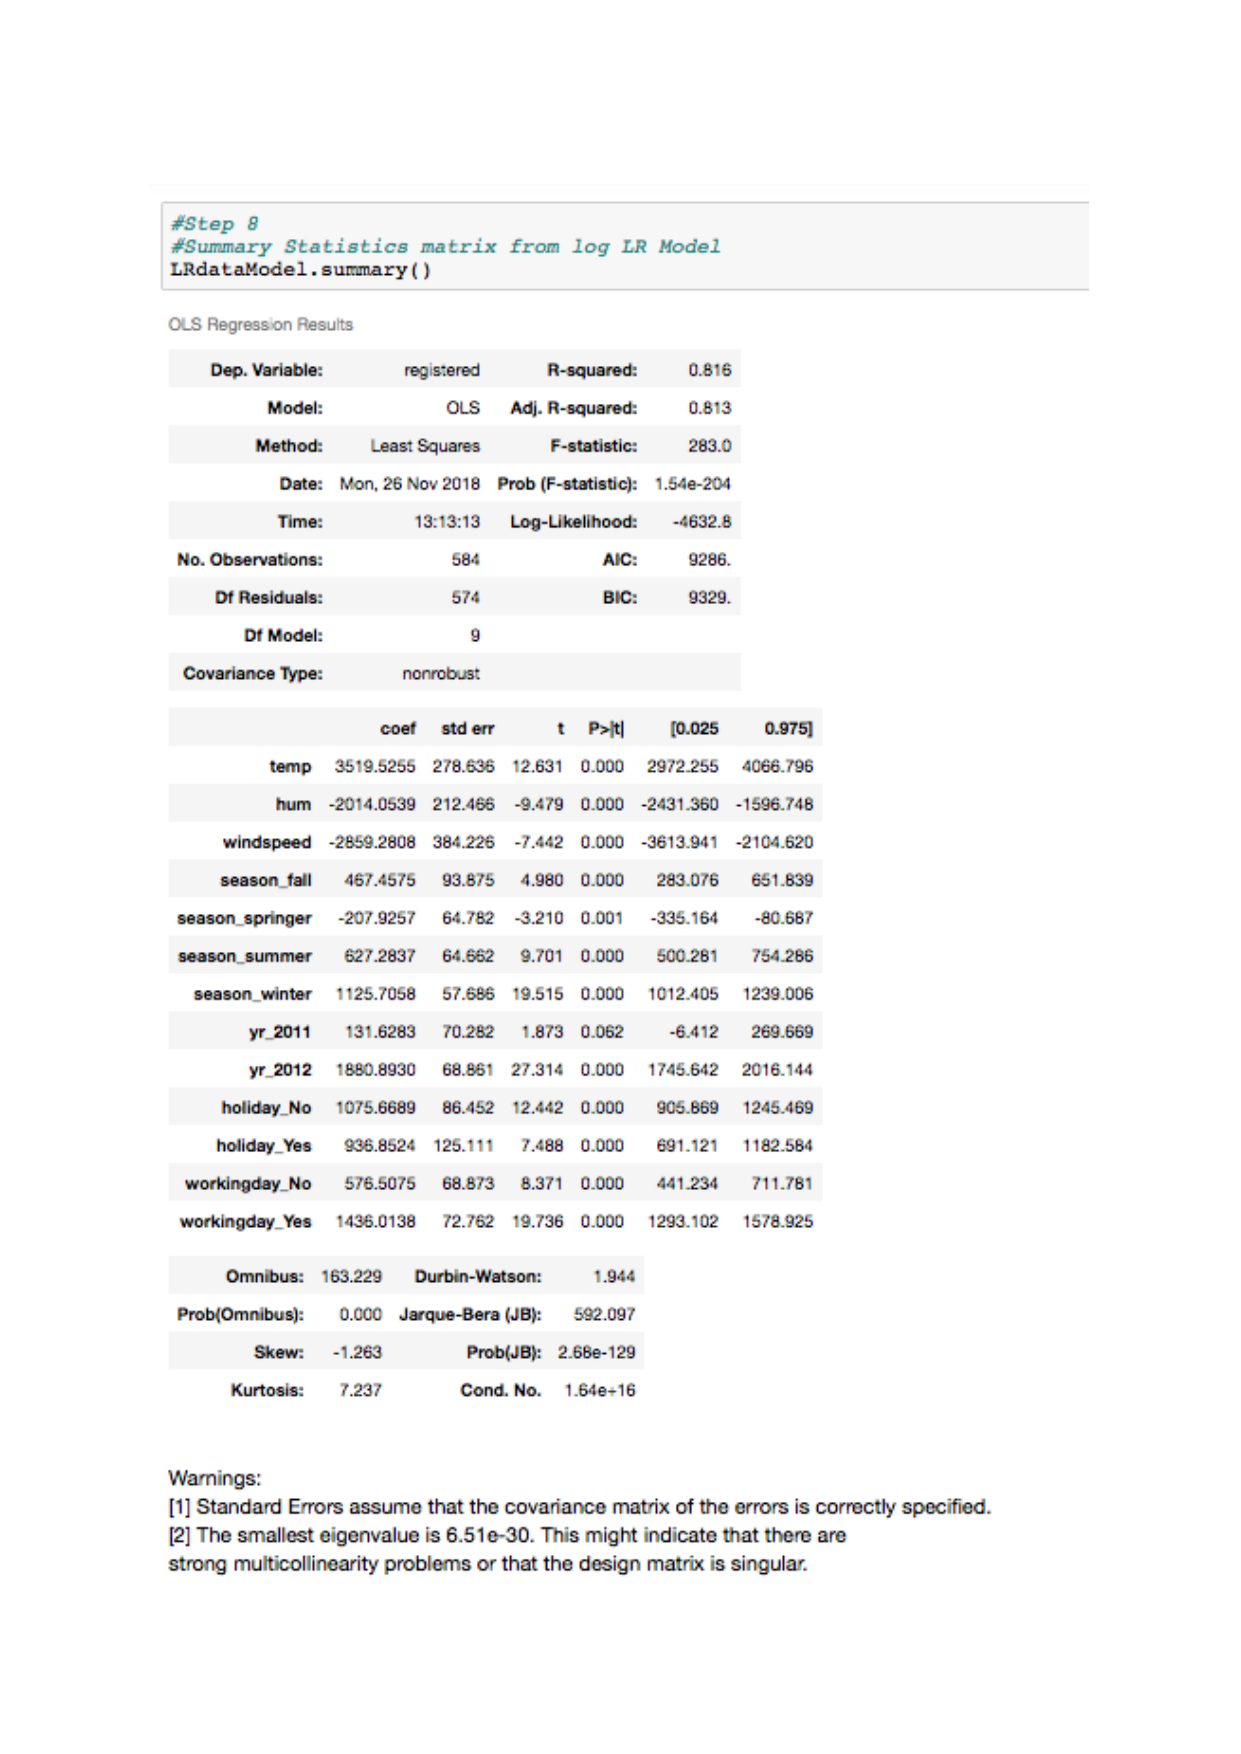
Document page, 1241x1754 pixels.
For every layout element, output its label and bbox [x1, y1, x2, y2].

picture [150, 184, 1089, 1592]
